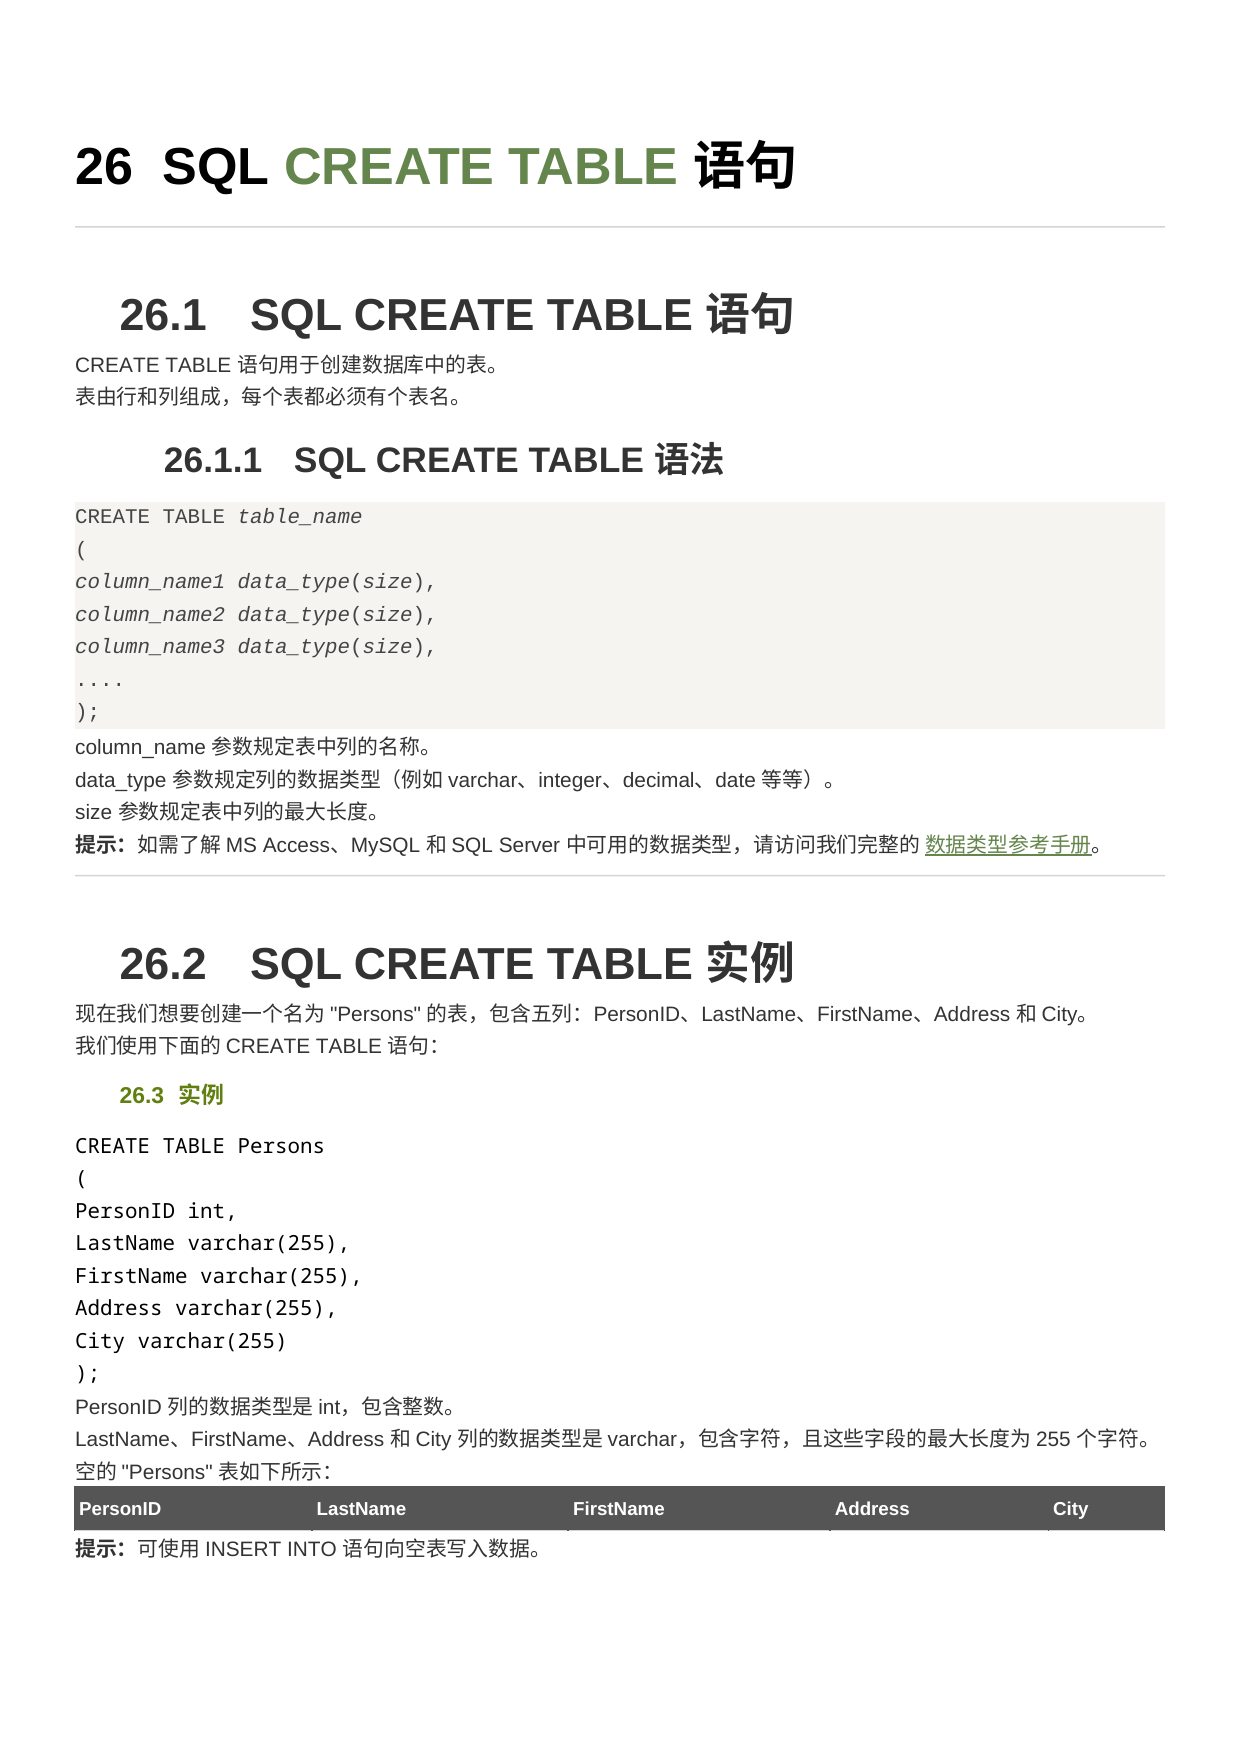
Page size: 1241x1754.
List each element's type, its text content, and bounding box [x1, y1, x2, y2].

table_header Address [831, 1488, 1048, 1530]
text 空的 "Persons" 表如下所示： [75, 1454, 1165, 1486]
text 提示：如需了解 MS Access、MySQL 和 SQL Server 中可用的数据类型，请访问我们完整的 数据类型参考手册。 [75, 827, 1165, 859]
text 我们使用下面的 CREATE TABLE 语句： [75, 1028, 1165, 1061]
subtitle SQL CREATE TABLE 语句 [119, 279, 1165, 344]
text column_name 参数规定表中列的名称。 [75, 729, 1165, 762]
subtitle 实例 [119, 1061, 1165, 1126]
text CREATE TABLE table_name ( column_name1 data_type(size), column_name2 data_type(size), column_name3 data_type(size), .... ); [75, 502, 1165, 729]
subtitle SQL CREATE TABLE 实例 [119, 928, 1165, 993]
text CREATE TABLE 语句用于创建数据库中的表。 [75, 347, 1165, 379]
text PersonID 列的数据类型是 int，包含整数。 [75, 1389, 1165, 1421]
text 提示：可使用 INSERT INTO 语句向空表写入数据。 [75, 1531, 1165, 1564]
table_header PersonID [75, 1488, 311, 1530]
text 现在我们想要创建一个名为 "Persons" 的表，包含五列：PersonID、LastName、FirstName、Address 和 City。 [75, 996, 1165, 1028]
subtitle SQL CREATE TABLE 语句 [75, 113, 1165, 211]
text size 参数规定表中列的最大长度。 [75, 794, 1165, 827]
table_header City [1049, 1488, 1164, 1530]
text data_type 参数规定列的数据类型（例如 varchar、integer、decimal、date 等等）。 [75, 762, 1165, 794]
text CREATE TABLE Persons ( PersonID int, LastName varchar(255), FirstName varchar(255), Address varchar(255), City varchar(255) ); [75, 1129, 1165, 1389]
text 表由行和列组成，每个表都必须有个表名。 [75, 379, 1165, 412]
subtitle SQL CREATE TABLE 语法 [164, 424, 1165, 489]
table_header LastName [313, 1488, 567, 1530]
text LastName、FirstName、Address 和 City 列的数据类型是 varchar，包含字符，且这些字段的最大长度为 255 个字符。 [75, 1421, 1165, 1454]
table_header FirstName [569, 1488, 829, 1530]
